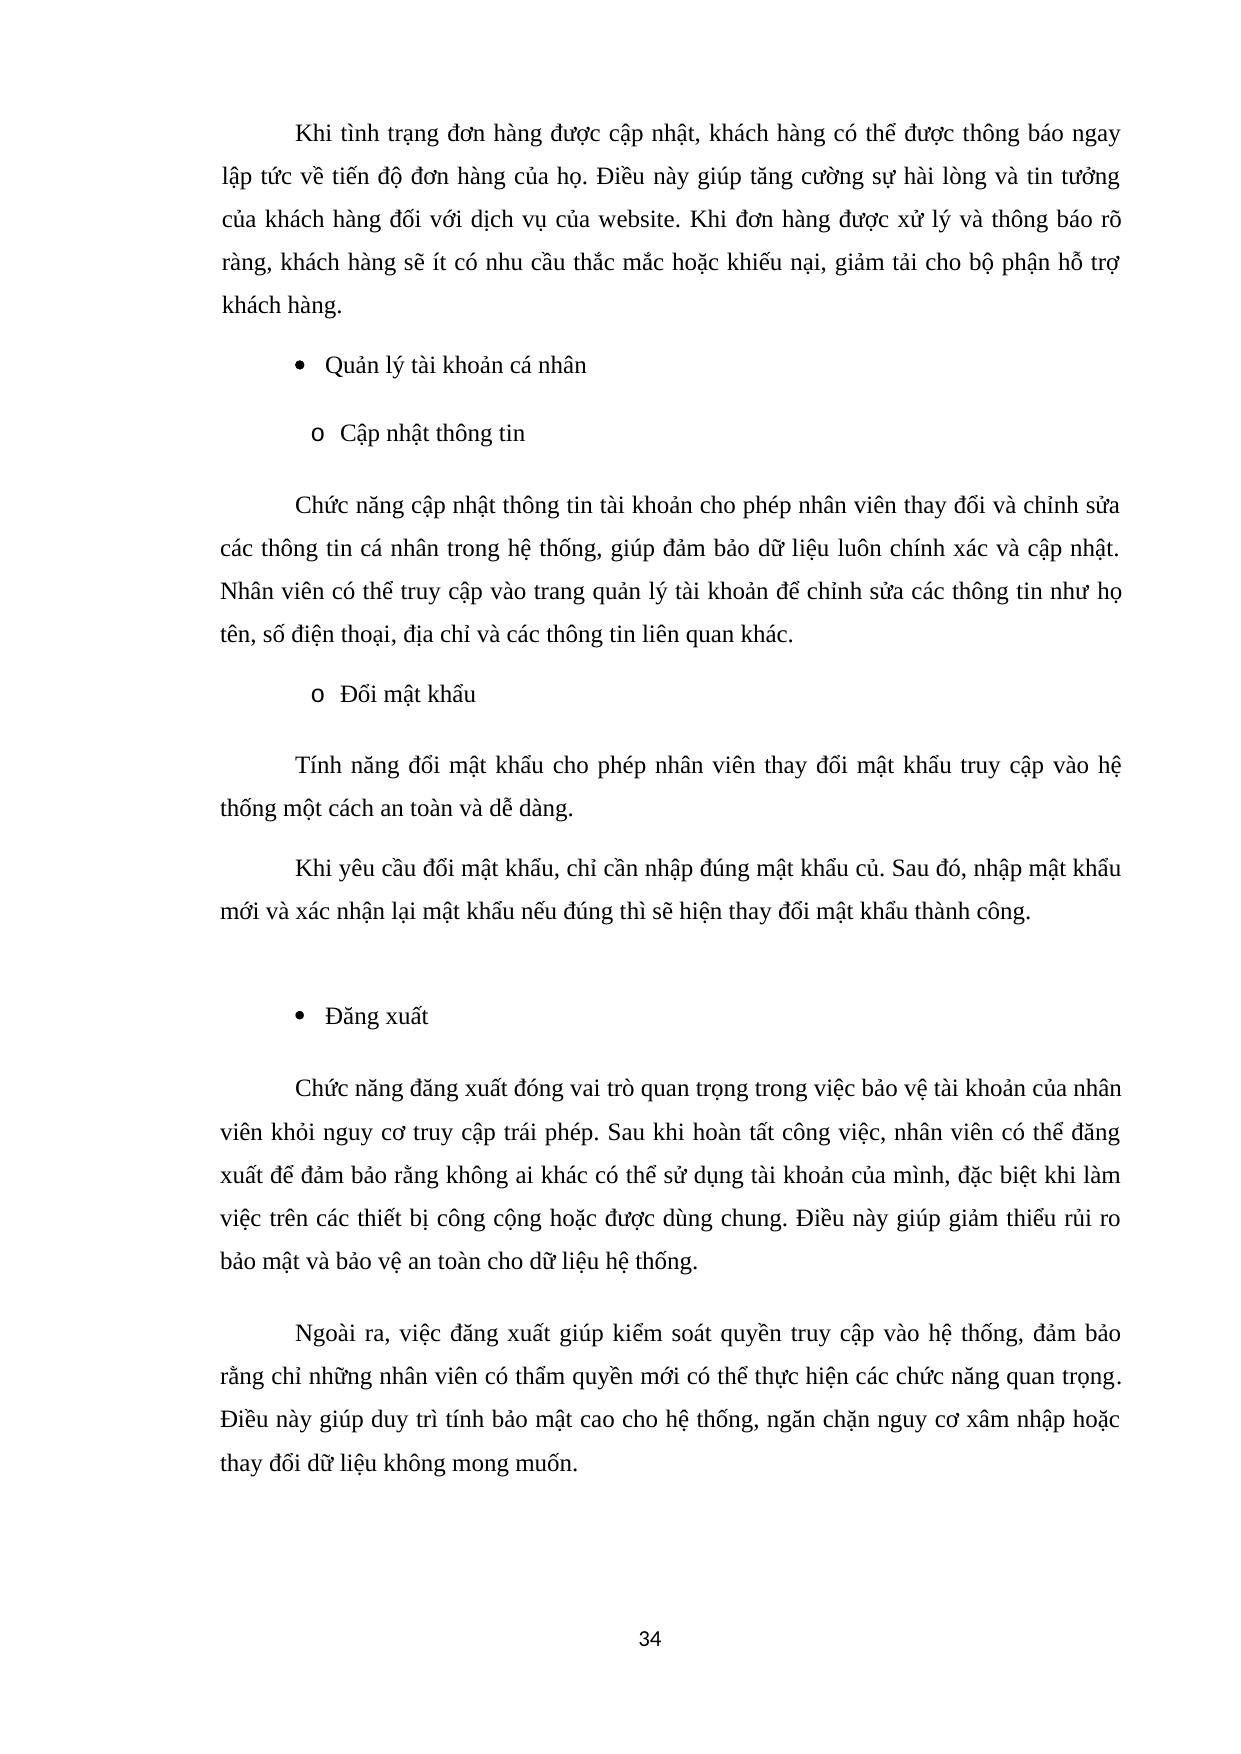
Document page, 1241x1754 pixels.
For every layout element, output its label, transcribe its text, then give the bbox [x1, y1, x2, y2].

text Khi yêu cầu đổi mật khẩu, chỉ cần nhập đúng mật khẩu củ. Sau đó, nhập mật khẩu mới và xác nhận lại mật khẩu nếu đúng thì sẽ hiện thay đổi mật khẩu thành công. [220, 853, 1122, 925]
text Khi tình trạng đơn hàng được cập nhật, khách hàng có thể được thông báo ngay lập tức về tiến độ đơn hàng của họ. Điều này giúp tăng cường sự hài lòng và tin tưởng của khách hàng đối với dịch vụ của website. Khi đơn hàng được xử lý và thông báo rõ ràng, khách hàng sẽ ít có nhu cầu thắc mắc hoặc khiếu nại, giảm tải cho bộ phận hỗ trợ khách hàng. [222, 118, 1122, 319]
text Ngoài ra, việc đăng xuất giúp kiểm soát quyền truy cập vào hệ thống, đảm bảo rằng chỉ những nhân viên có thẩm quyền mới có thể thực hiện các chức năng quan trọng. Điều này giúp duy trì tính bảo mật cao cho hệ thống, ngăn chặn nguy cơ xâm nhập hoặc thay đổi dữ liệu không mong muốn. [220, 1318, 1122, 1476]
subtitle Đăng xuất [295, 1001, 1122, 1030]
subtitle Quản lý tài khoản cá nhân [295, 350, 1122, 379]
text Tính năng đổi mật khẩu cho phép nhân viên thay đổi mật khẩu truy cập vào hệ thống một cách an toàn và dễ dàng. [220, 750, 1122, 822]
subtitle Đổi mật khẩu [310, 679, 1122, 710]
text Chức năng đăng xuất đóng vai trò quan trọng trong việc bảo vệ tài khoản của nhân viên khỏi nguy cơ truy cập trái phép. Sau khi hoàn tất công việc, nhân viên có thể đăng xuất để đảm bảo rằng không ai khác có thể sử dụng tài khoản của mình, đặc biệt khi làm việc trên các thiết bị công cộng hoặc được dùng chung. Điều này giúp giảm thiểu rủi ro bảo mật và bảo vệ an toàn cho dữ liệu hệ thống. [220, 1073, 1122, 1275]
subtitle Cập nhật thông tin [310, 418, 1122, 449]
text Chức năng cập nhật thông tin tài khoản cho phép nhân viên thay đổi và chỉnh sửa các thông tin cá nhân trong hệ thống, giúp đảm bảo dữ liệu luôn chính xác và cập nhật. Nhân viên có thể truy cập vào trang quản lý tài khoản để chỉnh sửa các thông tin như họ tên, số điện thoại, địa chỉ và các thông tin liên quan khác. [220, 490, 1122, 648]
